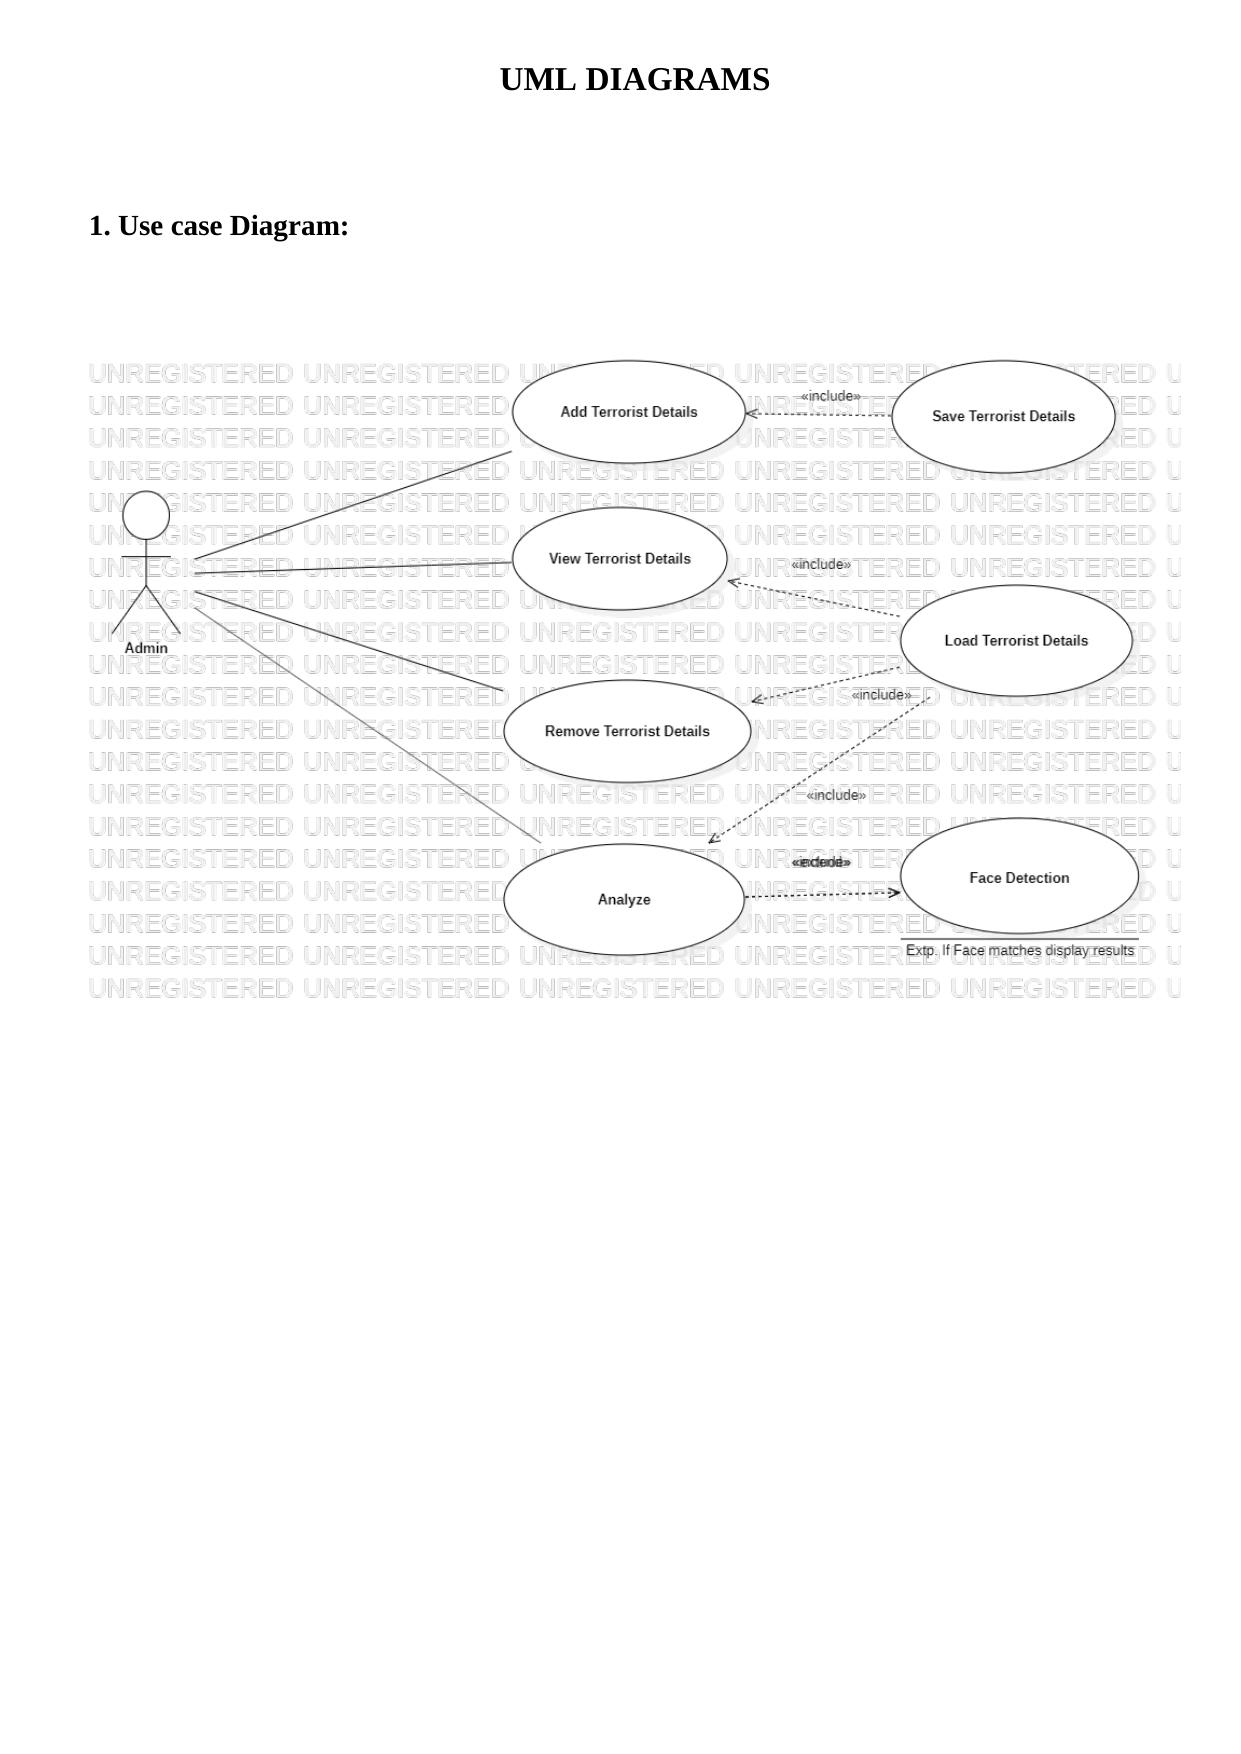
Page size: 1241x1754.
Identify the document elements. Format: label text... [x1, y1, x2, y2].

picture [88, 350, 1181, 1007]
text 1. Use case Diagram: [89, 208, 1181, 242]
text UML DIAGRAMS [89, 59, 1181, 97]
